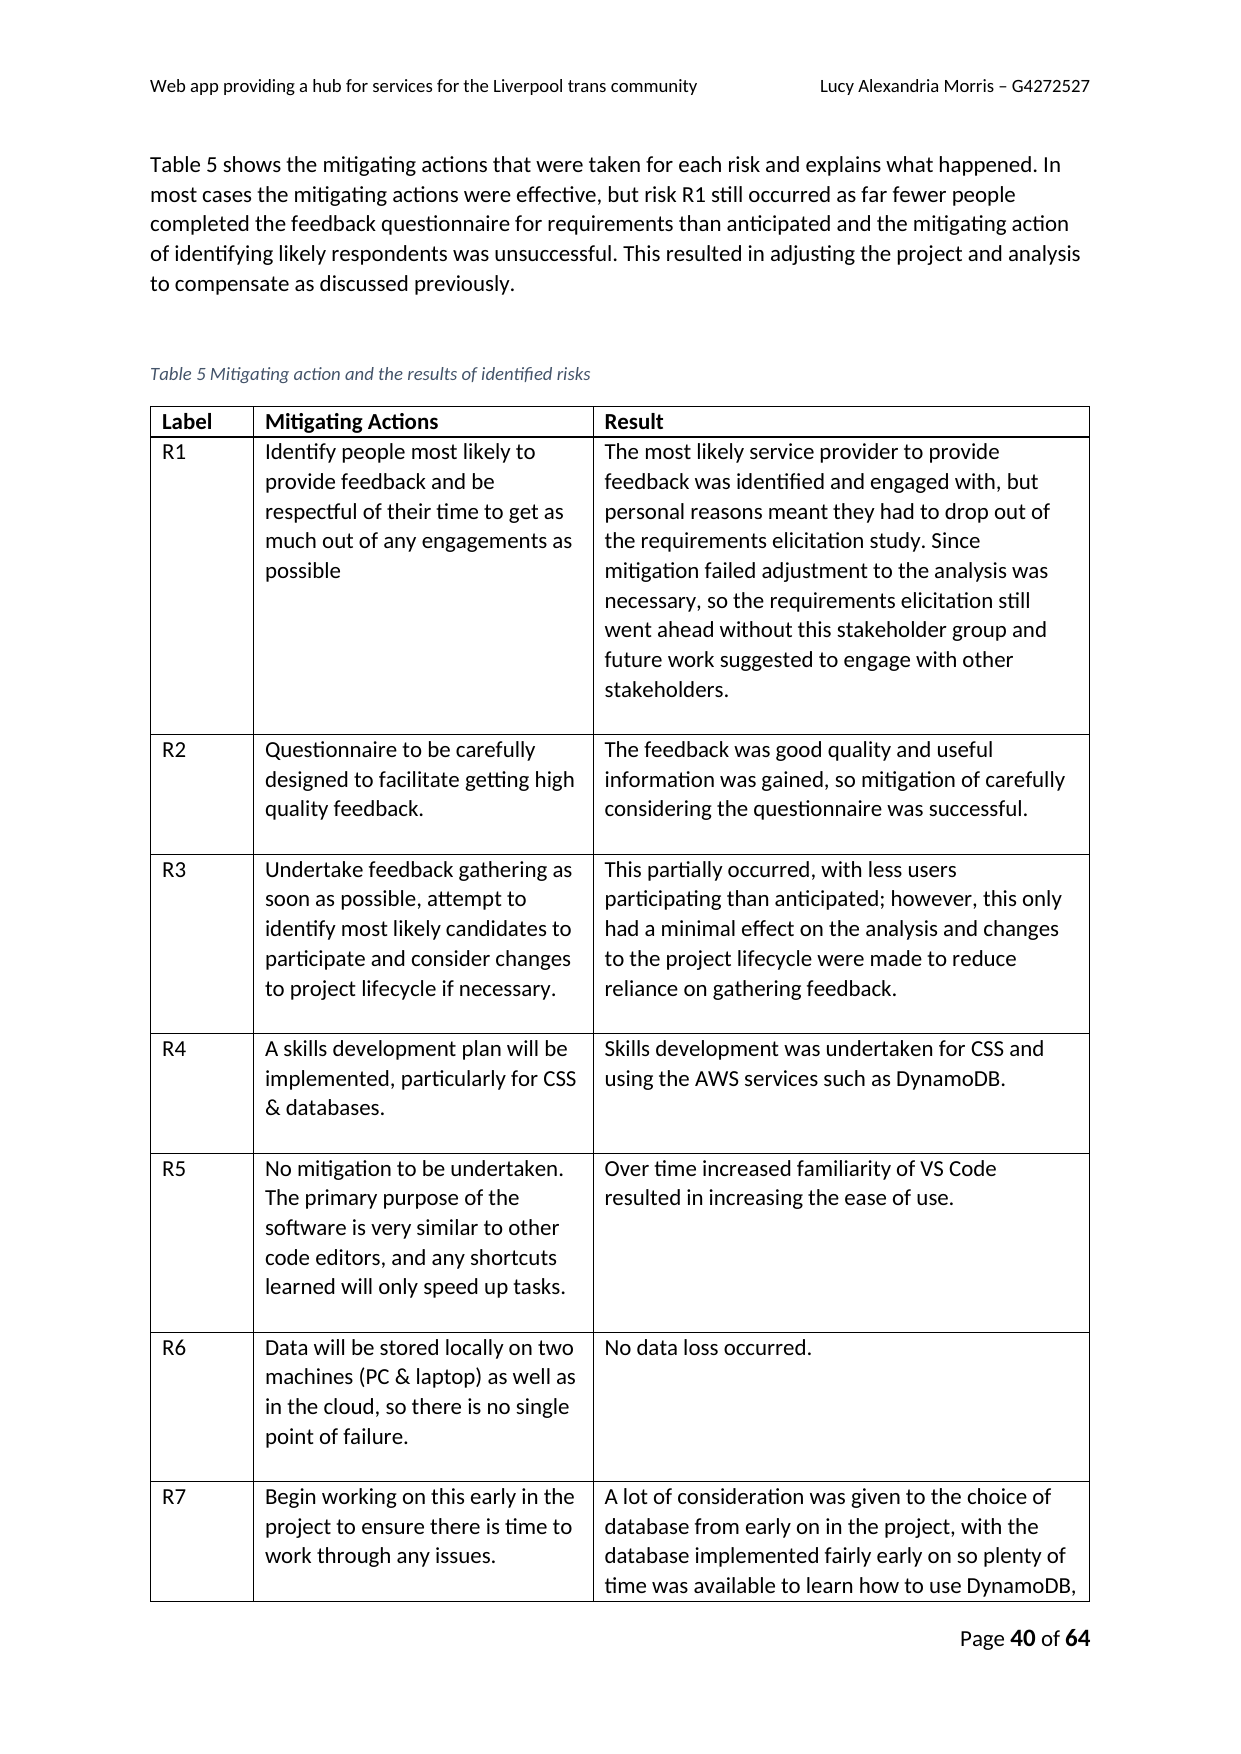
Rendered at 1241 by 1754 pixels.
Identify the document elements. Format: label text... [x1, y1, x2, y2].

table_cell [254, 1482, 593, 1601]
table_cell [594, 1482, 1089, 1601]
table_cell R7 [151, 1482, 253, 1601]
table_cell The most likely service provider to provide feedback was identified and engaged with, but personal reasons meant they had to drop out of the requirements elicitation study. Since mitigation failed adjustment to the analysis was necessary, so the requirements elicitation still went ahead without this stakeholder group and future work suggested to engage with other stakeholders. [594, 438, 1089, 734]
table_cell Skills development was undertaken for CSS and using the AWS services such as DynamoDB. [594, 1034, 1089, 1153]
table_header Mitigating Actions [254, 407, 593, 436]
table_cell R1 [151, 438, 253, 734]
table_cell Data will be stored locally on two machines (PC & laptop) as well as in the cloud, so there is no single point of failure. [254, 1333, 593, 1481]
table_cell The feedback was good quality and useful information was gained, so mitigation of carefully considering the questionnaire was successful. [594, 735, 1089, 854]
table_cell Undertake feedback gathering as soon as possible, attempt to identify most likely candidates to participate and consider changes to project lifecycle if necessary. [254, 855, 593, 1033]
table_header Result [594, 407, 1089, 436]
table_cell Over time increased familiarity of VS Code resulted in increasing the ease of use. [594, 1154, 1089, 1332]
table_cell R6 [151, 1333, 253, 1481]
table_cell R5 [151, 1154, 253, 1332]
table_cell This partially occurred, with less users participating than anticipated; however, this only had a minimal effect on the analysis and changes to the project lifecycle were made to reduce reliance on gathering feedback. [594, 855, 1089, 1033]
table_header Label [151, 407, 253, 436]
table_cell A skills development plan will be implemented, particularly for CSS & databases. [254, 1034, 593, 1153]
table_cell Identify people most likely to provide feedback and be respectful of their time to get as much out of any engagements as possible [254, 438, 593, 734]
text Table 5 shows the mitigating actions that were taken for each risk and explains what happened. In most cases the mitigating actions were effective, but risk R1 still occurred as far fewer people completed the feedback questionnaire for requirements than anticipated and the mitigating action of identifying likely respondents was unsuccessful. This resulted in adjusting the project and analysis to compensate as discussed previously. [150, 150, 1090, 297]
table_cell R2 [151, 735, 253, 854]
table_cell R3 [151, 855, 253, 1033]
table_cell No data loss occurred. [594, 1333, 1089, 1481]
table_cell Questionnaire to be carefully designed to facilitate getting high quality feedback. [254, 735, 593, 854]
table_cell R4 [151, 1034, 253, 1153]
table_cell No mitigation to be undertaken. The primary purpose of the software is very similar to other code editors, and any shortcuts learned will only speed up tasks. [254, 1154, 593, 1332]
